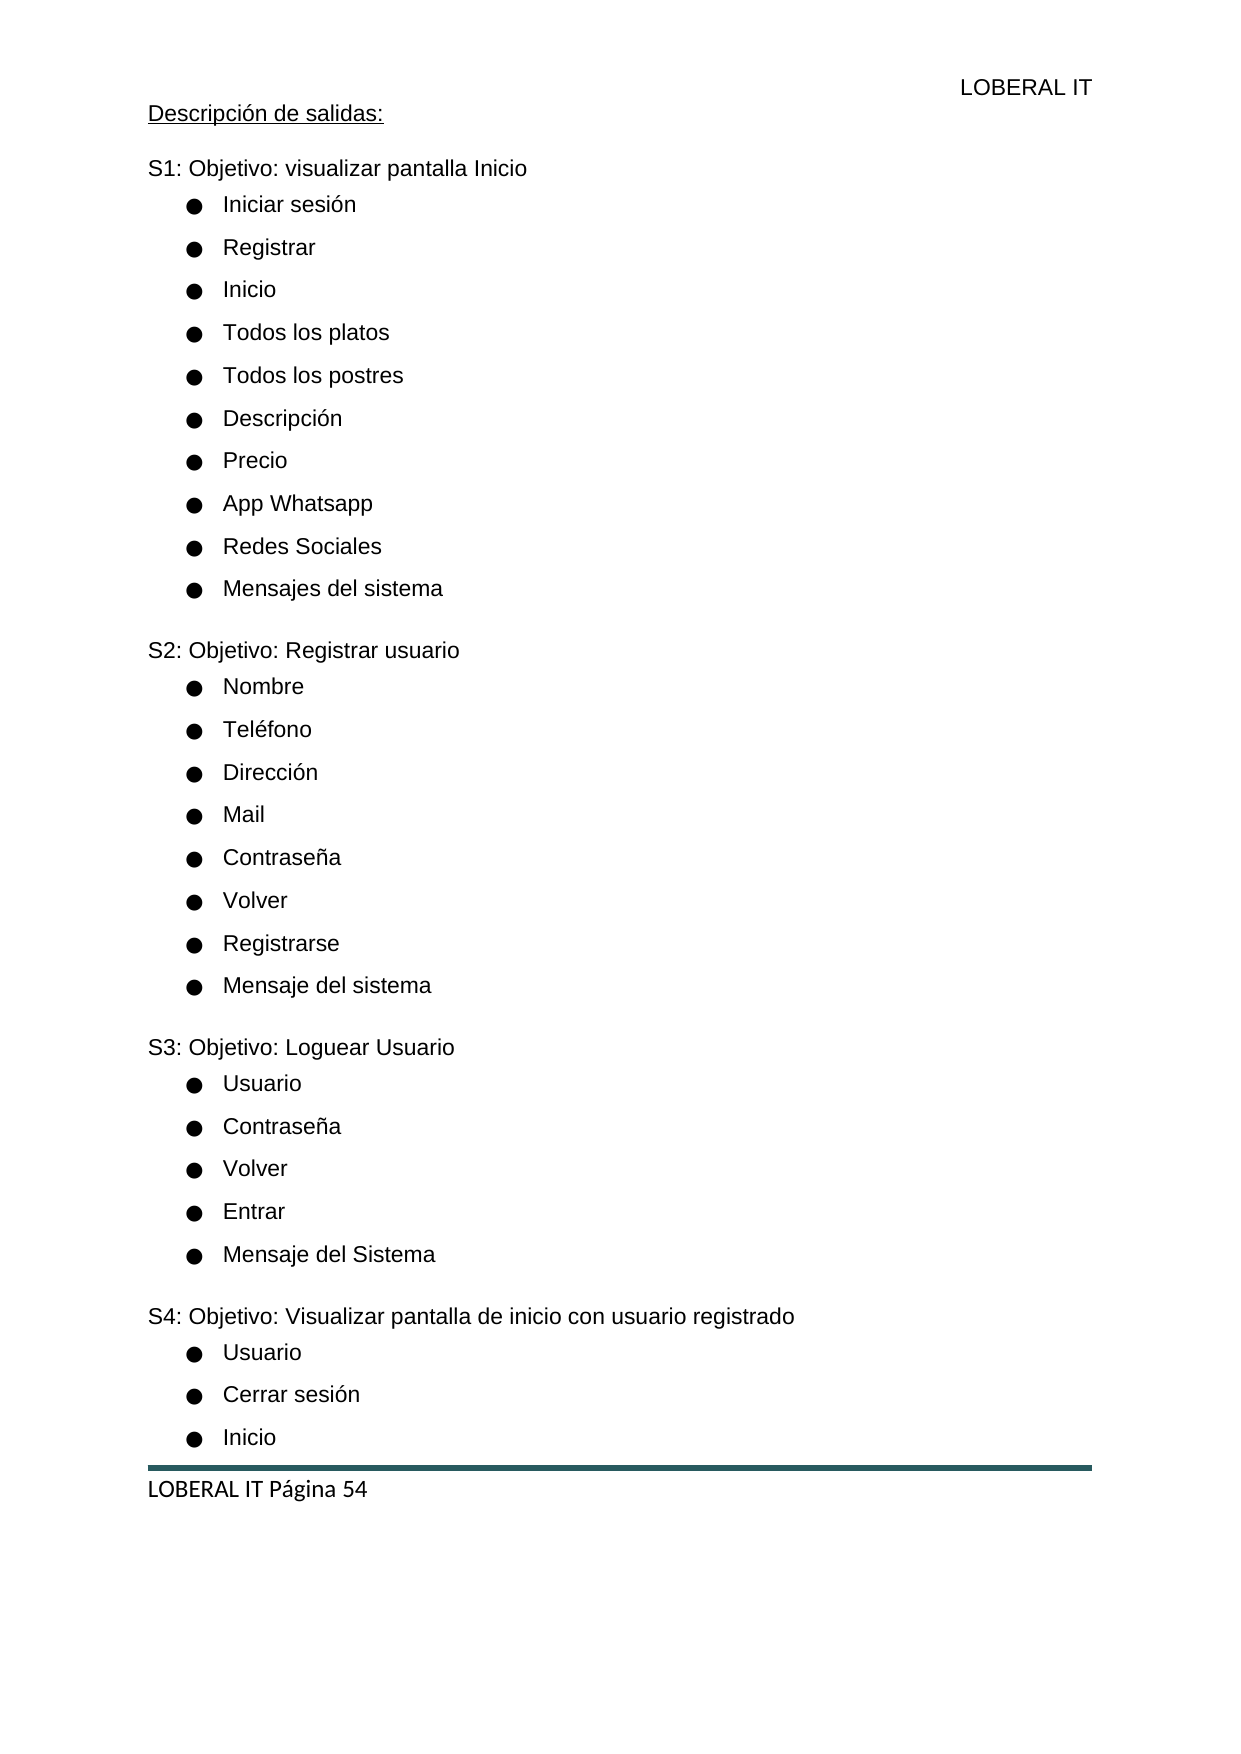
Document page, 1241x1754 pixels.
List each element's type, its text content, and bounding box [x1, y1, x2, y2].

list Todos los postres [185, 352, 1092, 395]
list Inicio [185, 267, 1092, 310]
list Cerrar sesión [185, 1372, 1092, 1415]
list App Whatsapp [185, 481, 1092, 523]
list Registrar [185, 224, 1092, 267]
list Inicio [185, 1415, 1092, 1457]
list Volver [185, 877, 1092, 920]
list Descripción [185, 395, 1092, 438]
list Redes Sociales [185, 523, 1092, 566]
list Nombre [185, 664, 1092, 707]
list Registrarse [185, 920, 1092, 963]
text S2: Objetivo: Registrar usuario [148, 637, 1092, 664]
text Descripción de salidas: [148, 100, 1092, 127]
list Contraseña [185, 1103, 1092, 1146]
list Precio [185, 438, 1092, 481]
list Mail [185, 792, 1092, 835]
list Mensaje del sistema [185, 963, 1092, 1006]
list Usuario [185, 1061, 1092, 1103]
text S1: Objetivo: visualizar pantalla Inicio [148, 155, 1092, 182]
list Todos los platos [185, 310, 1092, 352]
text S4: Objetivo: Visualizar pantalla de inicio con usuario registrado [148, 1303, 1092, 1329]
list Dirección [185, 749, 1092, 792]
list Contraseña [185, 835, 1092, 877]
list Mensajes del sistema [185, 566, 1092, 609]
list Entrar [185, 1189, 1092, 1231]
list Usuario [185, 1329, 1092, 1372]
list Teléfono [185, 707, 1092, 749]
text S3: Objetivo: Loguear Usuario [148, 1034, 1092, 1061]
list Volver [185, 1146, 1092, 1189]
list Mensaje del Sistema [185, 1231, 1092, 1274]
list Iniciar sesión [185, 182, 1092, 224]
